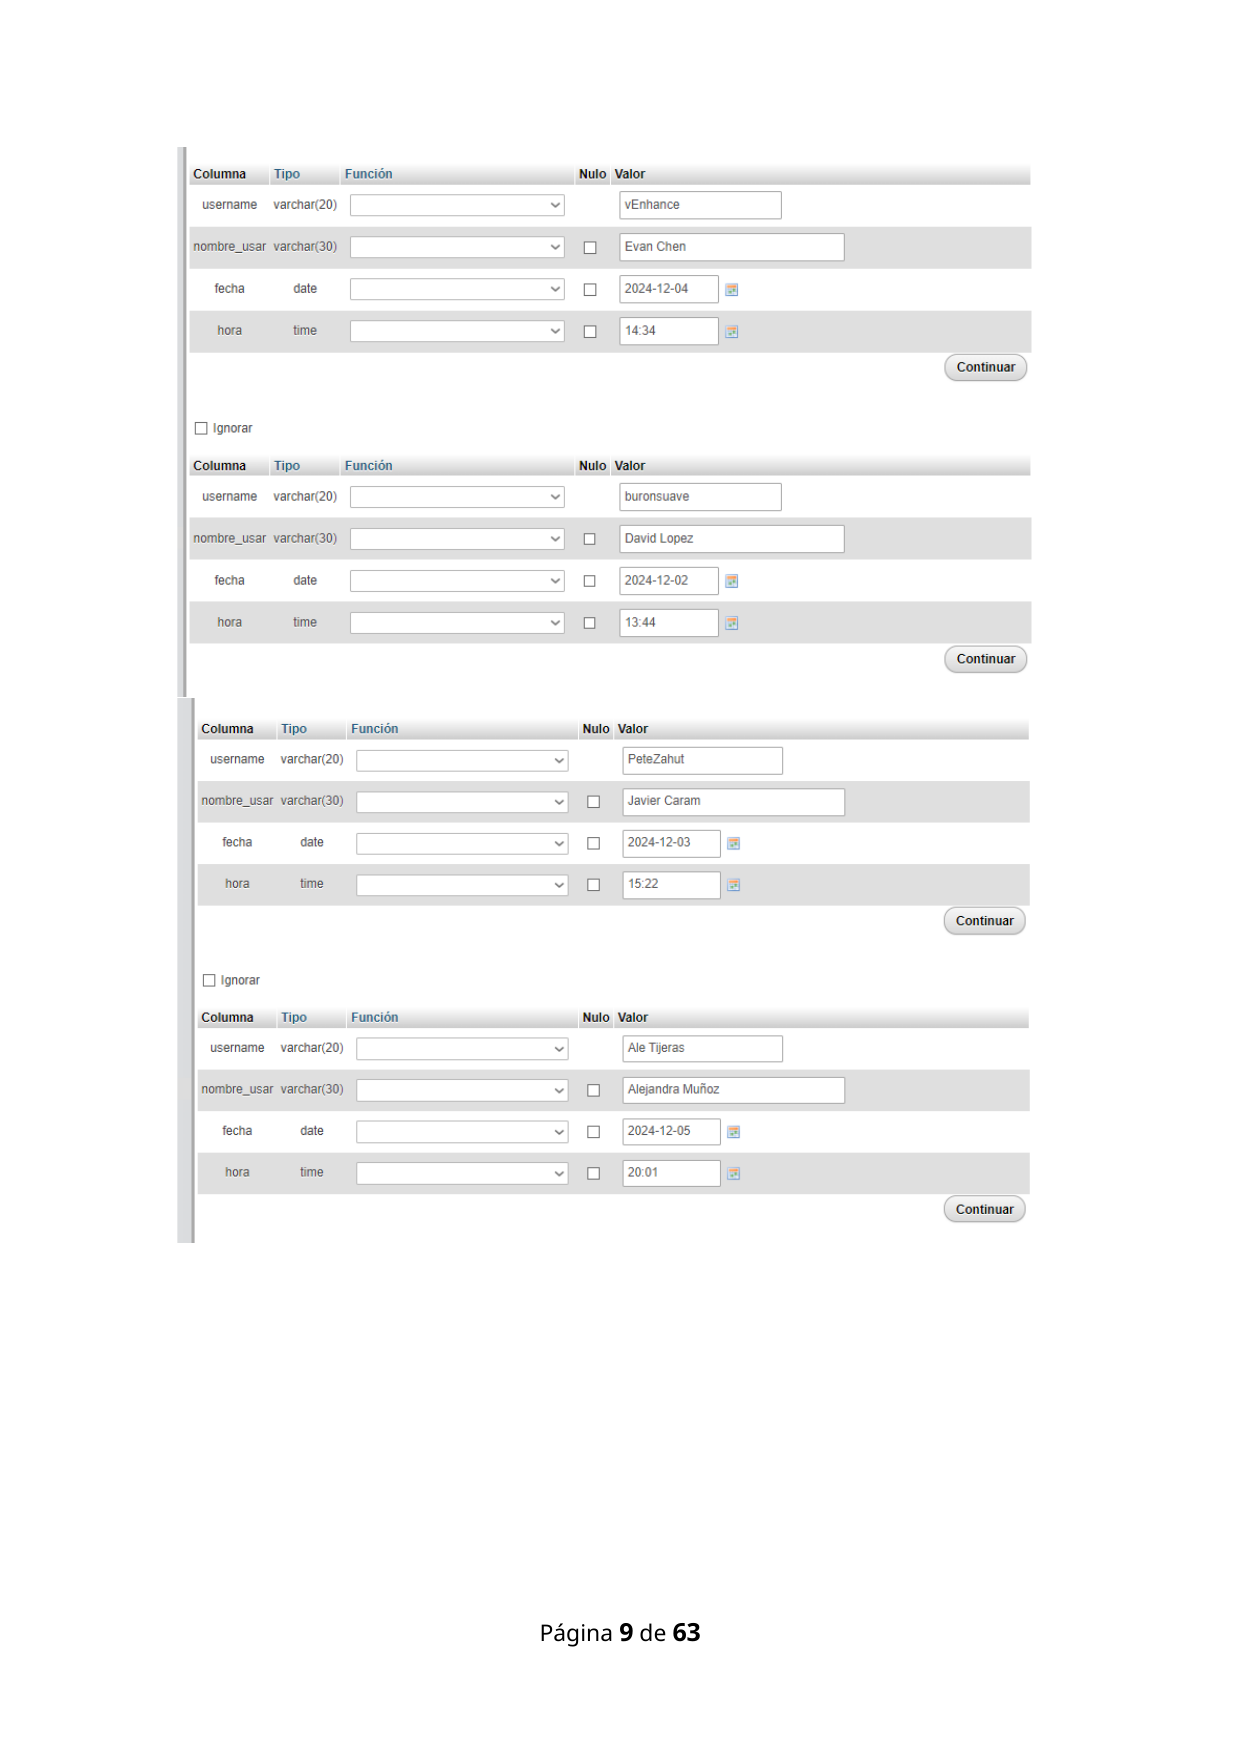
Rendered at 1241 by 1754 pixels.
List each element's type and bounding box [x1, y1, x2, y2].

picture [177, 147, 1063, 697]
picture [177, 698, 1063, 1243]
